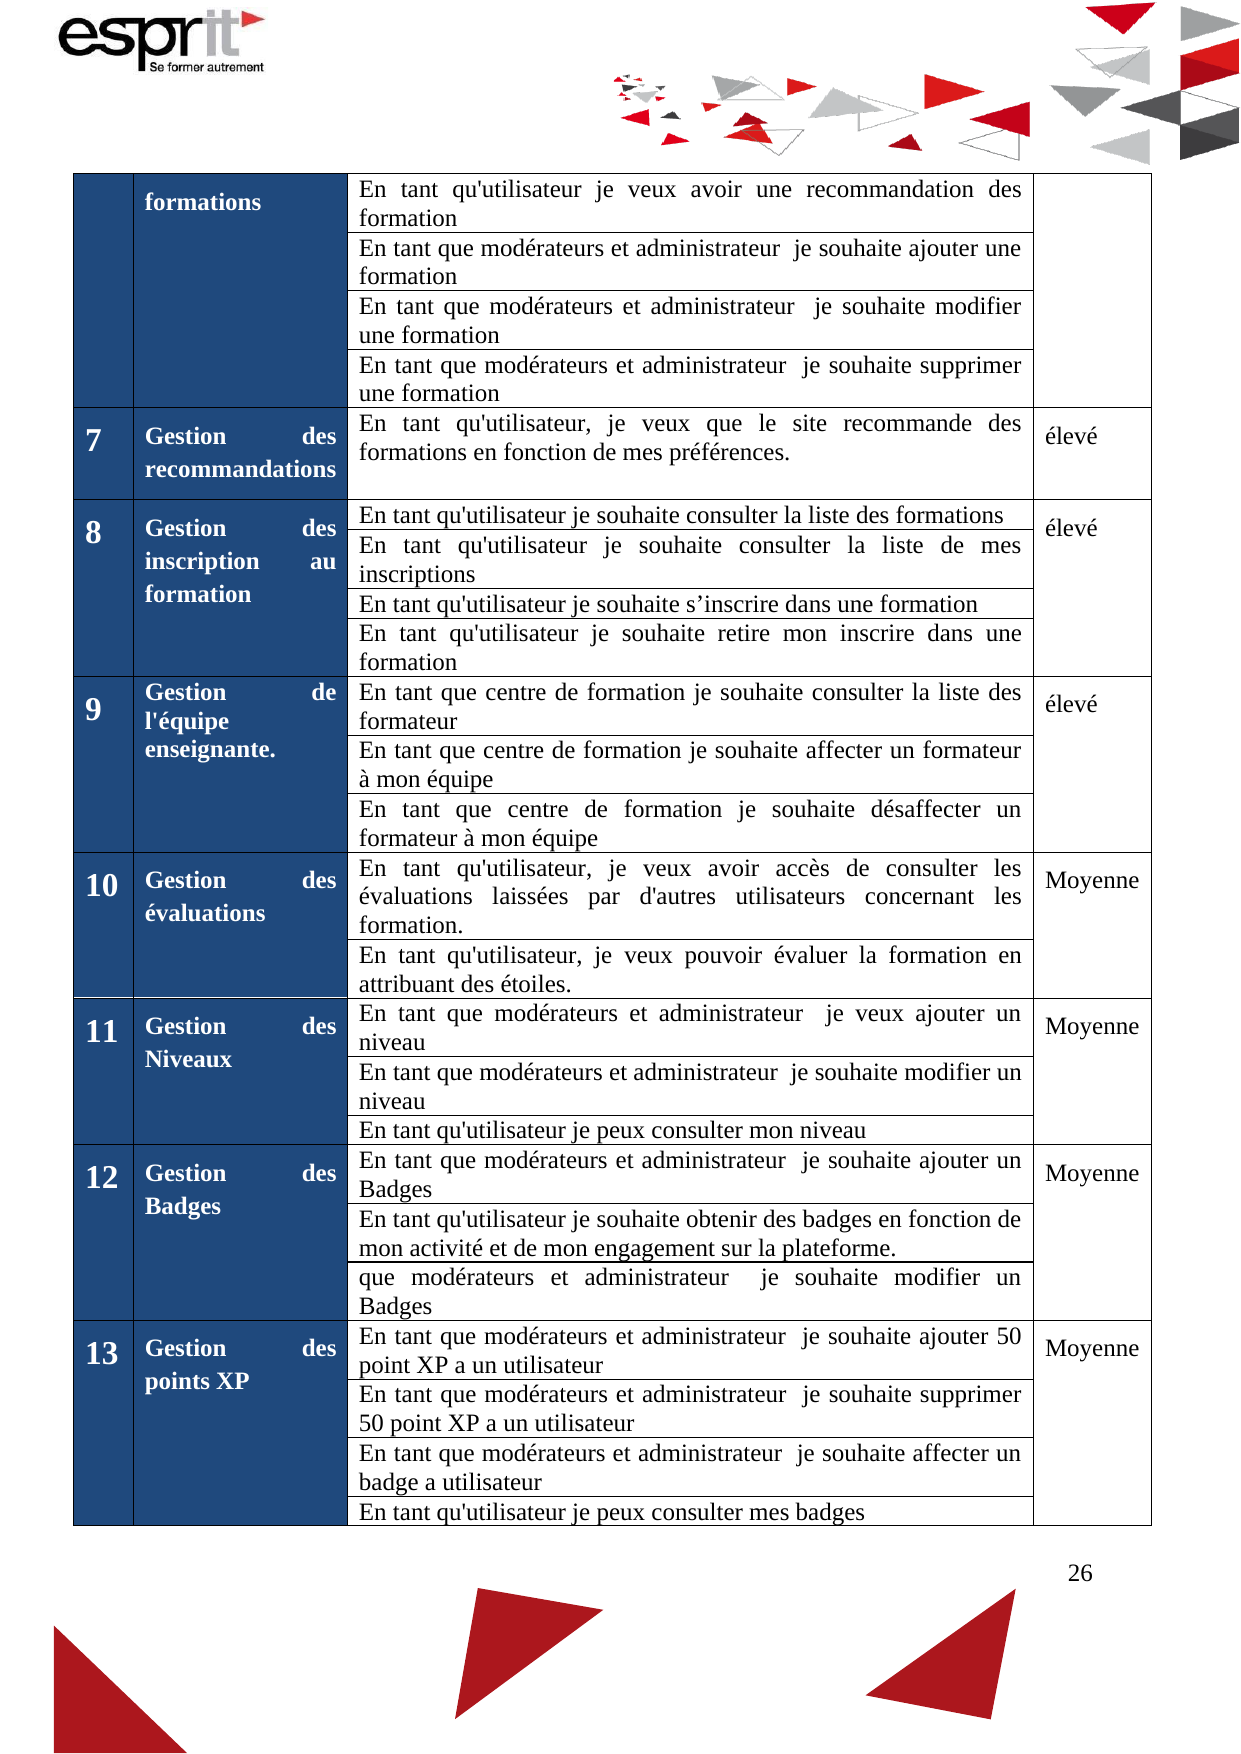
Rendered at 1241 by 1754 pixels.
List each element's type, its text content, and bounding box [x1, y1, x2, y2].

table_cell élevé [1034, 408, 1151, 499]
table_cell 10 [74, 853, 133, 997]
table_cell 7 [74, 408, 133, 499]
table_cell En tant que modérateurs et administrateur je veux ajouter un niveau [348, 999, 1033, 1056]
table_cell Gestion des évaluations [134, 853, 347, 997]
table_cell 9 [74, 677, 133, 852]
table_cell 11 [74, 999, 133, 1144]
table_cell Gestion des Badges [134, 1145, 347, 1320]
table_cell Moyenne [1034, 999, 1151, 1144]
table_cell En tant qu'utilisateur je souhaite s’inscrire dans une formation [348, 589, 1033, 617]
picture [54, 7, 269, 75]
table_cell En tant que modérateurs et administrateur je souhaite affecter un badge a utilisateur [348, 1438, 1033, 1496]
table_cell En tant qu'utilisateur je souhaite consulter la liste des formations [348, 500, 1033, 529]
table_cell En tant que centre de formation je souhaite consulter la liste des formateur [348, 677, 1033, 734]
table_cell En tant que modérateurs et administrateur je souhaite ajouter 50 point XP a un utilisateur [348, 1321, 1033, 1378]
table_cell 12 [74, 1145, 133, 1320]
table_cell Moyenne [1034, 1321, 1151, 1525]
table_cell En tant qu'utilisateur, je veux que le site recommande des formations en fonction de mes préférences. [348, 408, 1033, 499]
table_cell Moyenne [1034, 1145, 1151, 1320]
table_cell que modérateurs et administrateur je souhaite modifier un Badges [348, 1263, 1033, 1320]
table_cell 13 [74, 1321, 133, 1525]
table_cell En tant qu'utilisateur je veux avoir une recommandation des formation [348, 174, 1033, 232]
table_cell En tant que centre de formation je souhaite affecter un formateur à mon équipe [348, 736, 1033, 793]
table_cell En tant que modérateurs et administrateur je souhaite ajouter un Badges [348, 1145, 1033, 1203]
table_cell Gestion des recommandations [134, 408, 347, 499]
table_cell En tant que modérateurs et administrateur je souhaite supprimer 50 point XP a un utilisateur [348, 1380, 1033, 1437]
table_cell élevé [1034, 677, 1151, 852]
table_cell En tant que centre de formation je souhaite désaffecter un formateur à mon équipe [348, 794, 1033, 852]
table_cell En tant que modérateurs et administrateur je souhaite ajouter une formation [348, 233, 1033, 290]
table_cell Moyenne [1034, 853, 1151, 997]
table_cell En tant que modérateurs et administrateur je souhaite modifier un niveau [348, 1057, 1033, 1114]
table_cell En tant que modérateurs et administrateur je souhaite supprimer une formation [348, 350, 1033, 407]
table_cell En tant qu'utilisateur je souhaite retire mon inscrire dans une formation [348, 619, 1033, 676]
table_cell En tant qu'utilisateur, je veux pouvoir évaluer la formation en attribuant des étoiles. [348, 940, 1033, 997]
table_cell En tant que modérateurs et administrateur je souhaite modifier une formation [348, 291, 1033, 349]
table_cell En tant qu'utilisateur je souhaite obtenir des badges en fonction de mon activité et de mon engagement sur la plateforme. [348, 1204, 1033, 1261]
table_cell En tant qu'utilisateur je souhaite consulter la liste de mes inscriptions [348, 530, 1033, 588]
table_cell En tant qu'utilisateur je peux consulter mes badges [348, 1497, 1033, 1525]
table_cell En tant qu'utilisateur je peux consulter mon niveau [348, 1116, 1033, 1144]
table_cell Gestion des inscription au formation [134, 500, 347, 676]
table_cell élevé [1034, 500, 1151, 676]
table_cell Gestion des points XP [134, 1321, 347, 1525]
table_cell 8 [74, 500, 133, 676]
table_cell Gestion de l'équipe enseignante. [134, 677, 347, 852]
table_cell En tant qu'utilisateur, je veux avoir accès de consulter les évaluations laissées par d'autres utilisateurs concernant les formation. [348, 853, 1033, 939]
picture [613, 0, 1241, 167]
table_cell Gestion des Niveaux [134, 999, 347, 1144]
